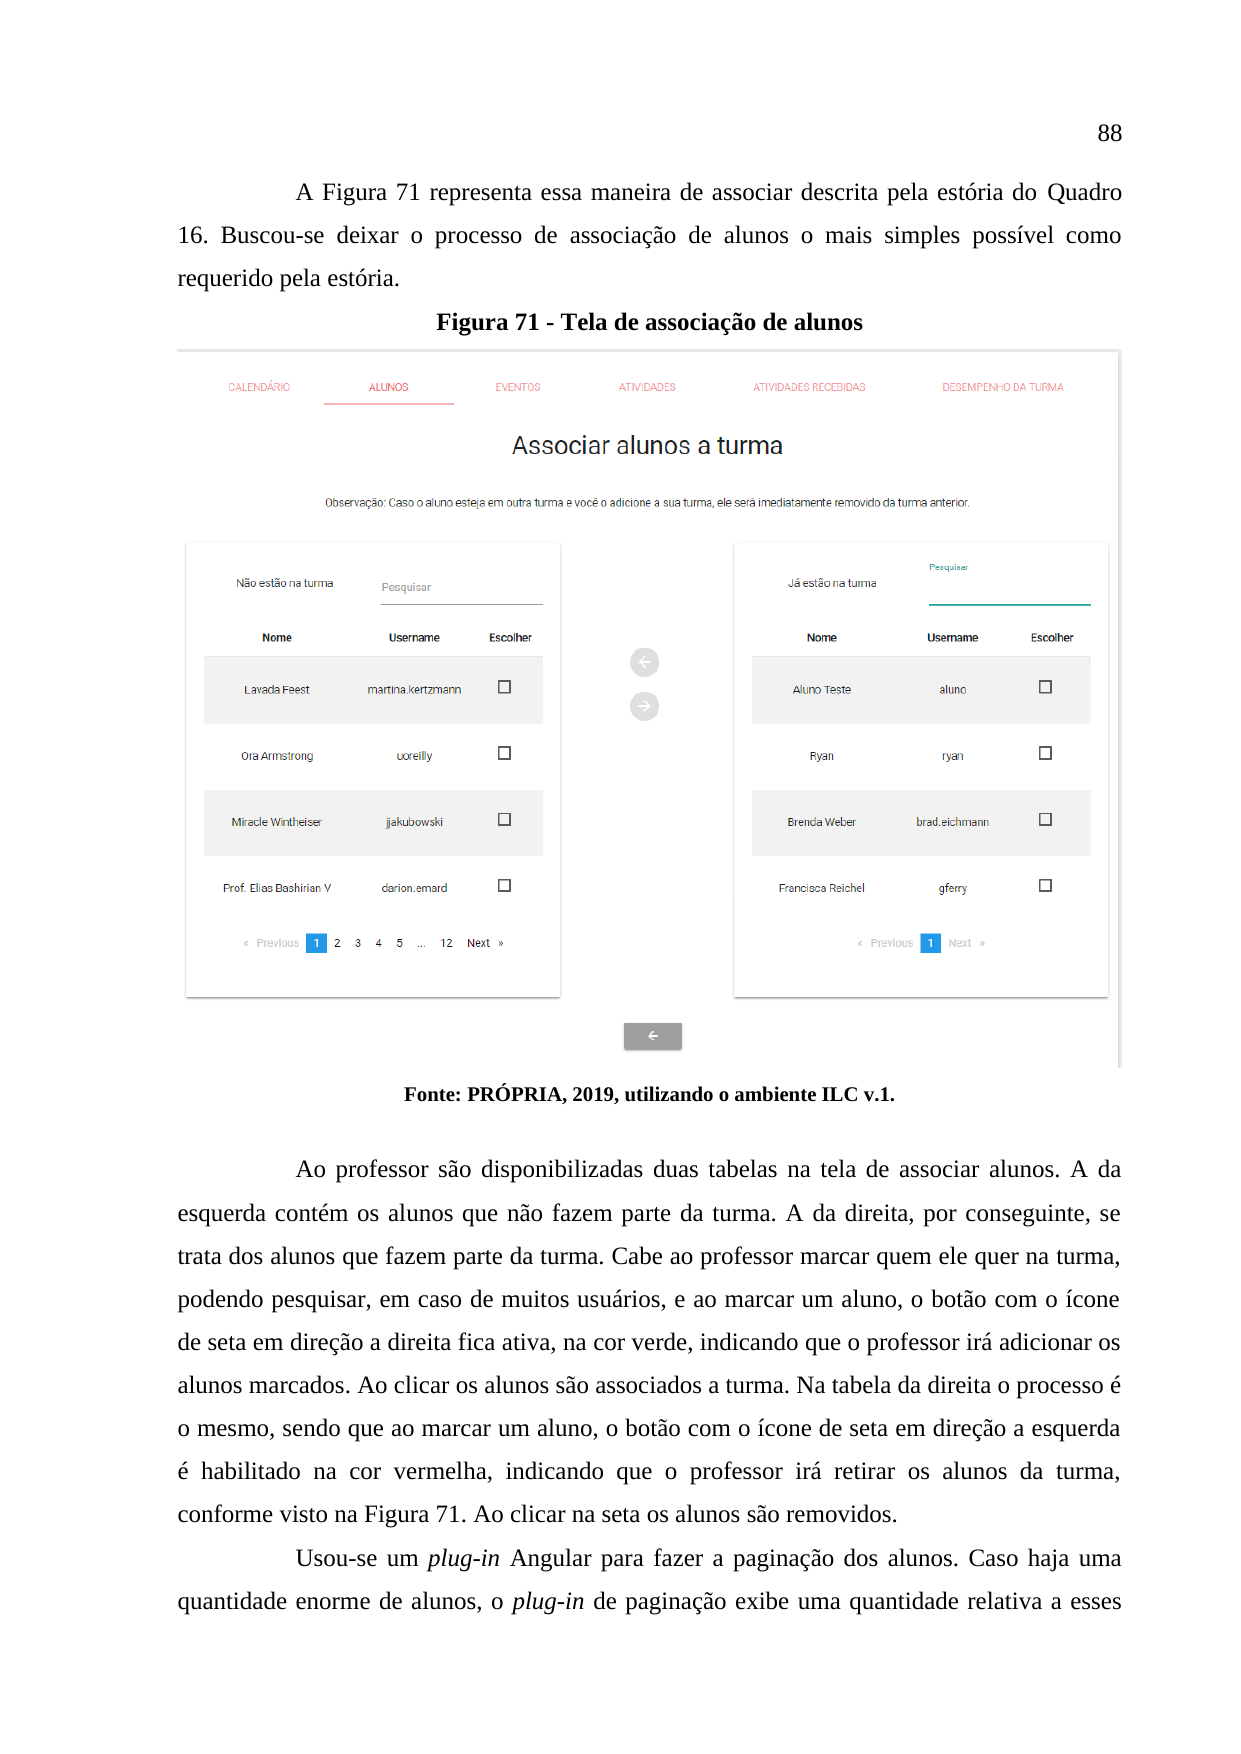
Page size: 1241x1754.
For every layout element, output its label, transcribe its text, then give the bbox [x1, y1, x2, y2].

text A Figura 71 representa essa maneira de associar descrita pela estória do Quadro 16. Buscou-se deixar o processo de associação de alunos o mais simples possível como requerido pela estória. [177, 177, 1122, 292]
text Fonte: PRÓPRIA, 2019, utilizando o ambiente ILC v.1. [177, 1082, 1122, 1106]
picture [177, 349, 1123, 1068]
text Ao professor são disponibilizadas duas tabelas na tela de associar alunos. A da esquerda contém os alunos que não fazem parte da turma. A da direita, por conseguinte, se trata dos alunos que fazem parte da turma. Cabe ao professor marcar quem ele quer na turma, podendo pesquisar, em caso de muitos usuários, e ao marcar um aluno, o botão com o ícone de seta em direção a direita fica ativa, na cor verde, indicando que o professor irá adicionar os alunos marcados. Ao clicar os alunos são associados a turma. Na tabela da direita o processo é o mesmo, sendo que ao marcar um aluno, o botão com o ícone de seta em direção a esquerda é habilitado na cor vermelha, indicando que o professor irá retirar os alunos da turma, conforme visto na Figura 71. Ao clicar na seta os alunos são removidos. [177, 1154, 1122, 1528]
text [177, 1543, 1122, 1614]
